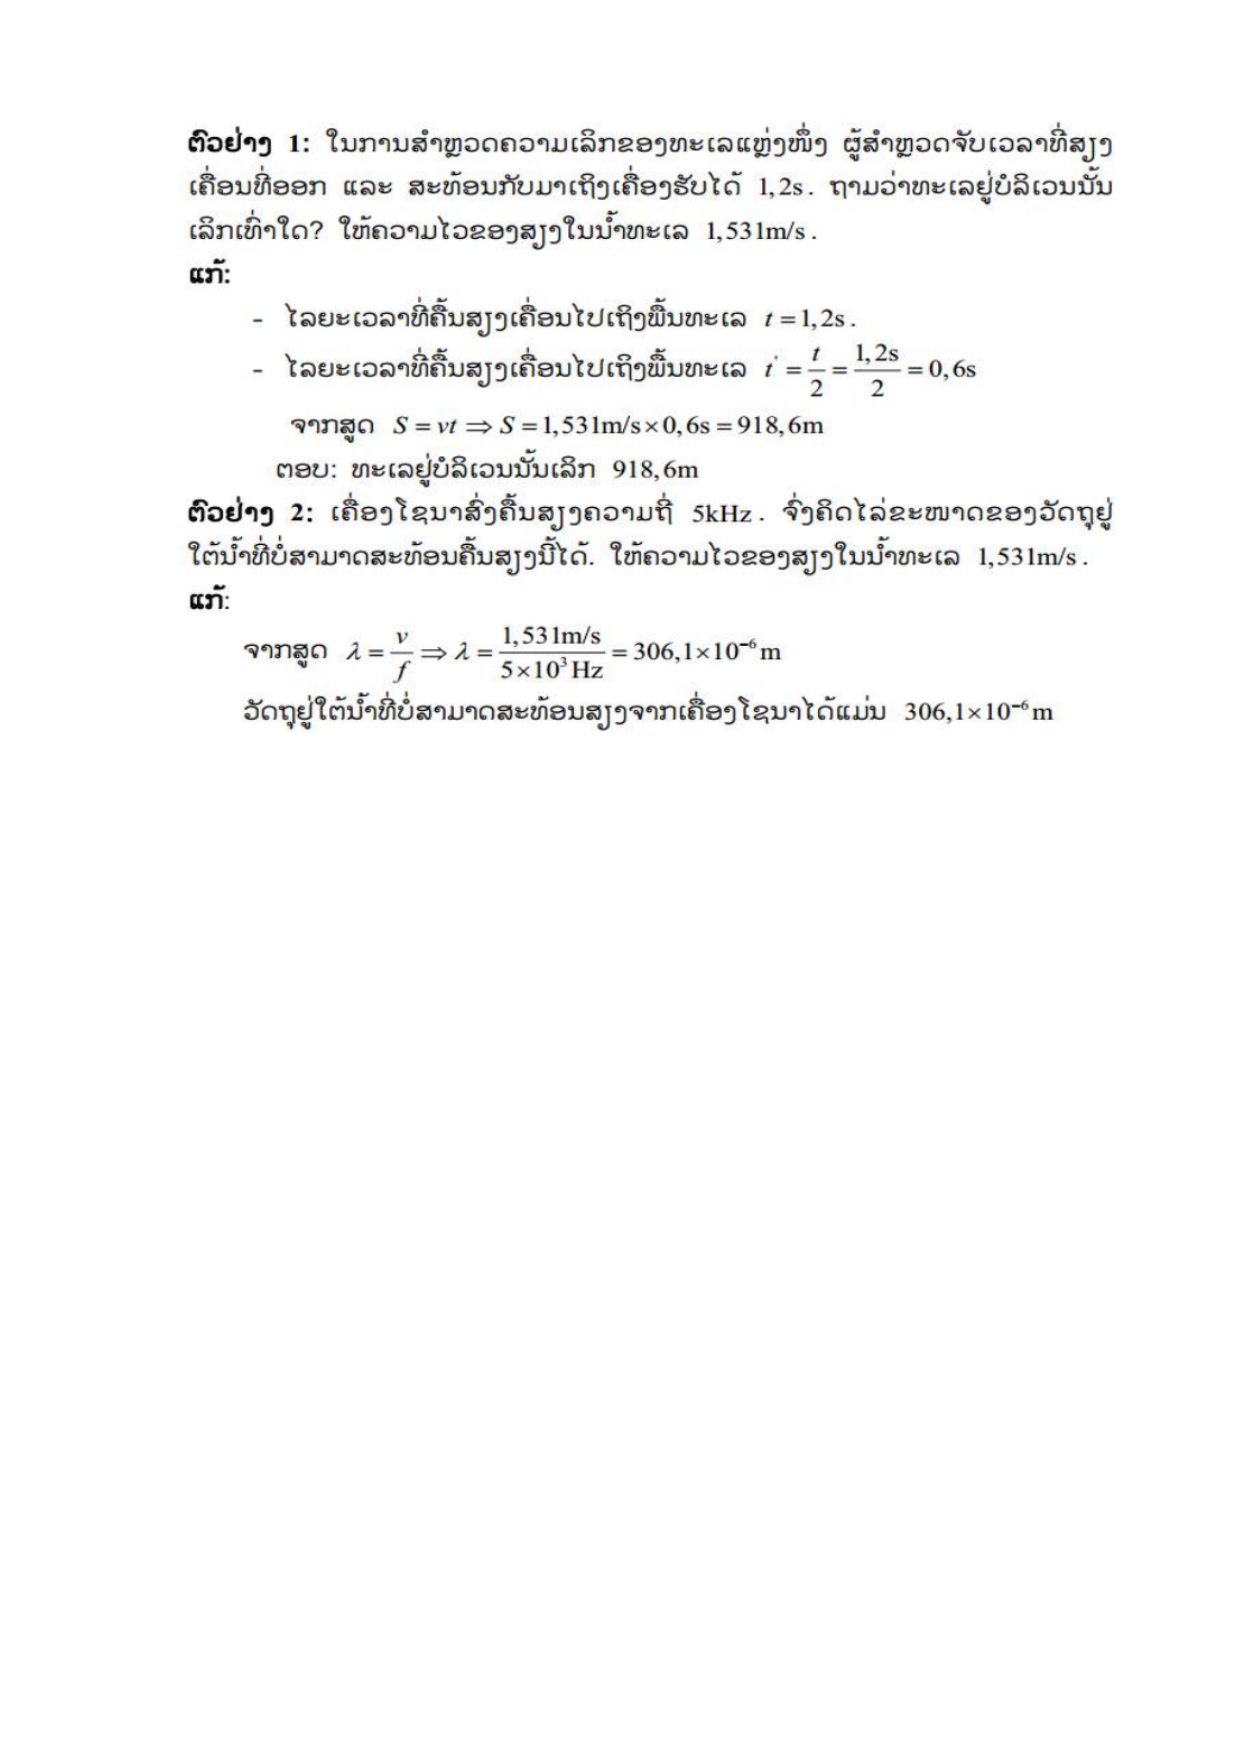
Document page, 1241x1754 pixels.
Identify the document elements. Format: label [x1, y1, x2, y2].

picture [177, 118, 1123, 739]
